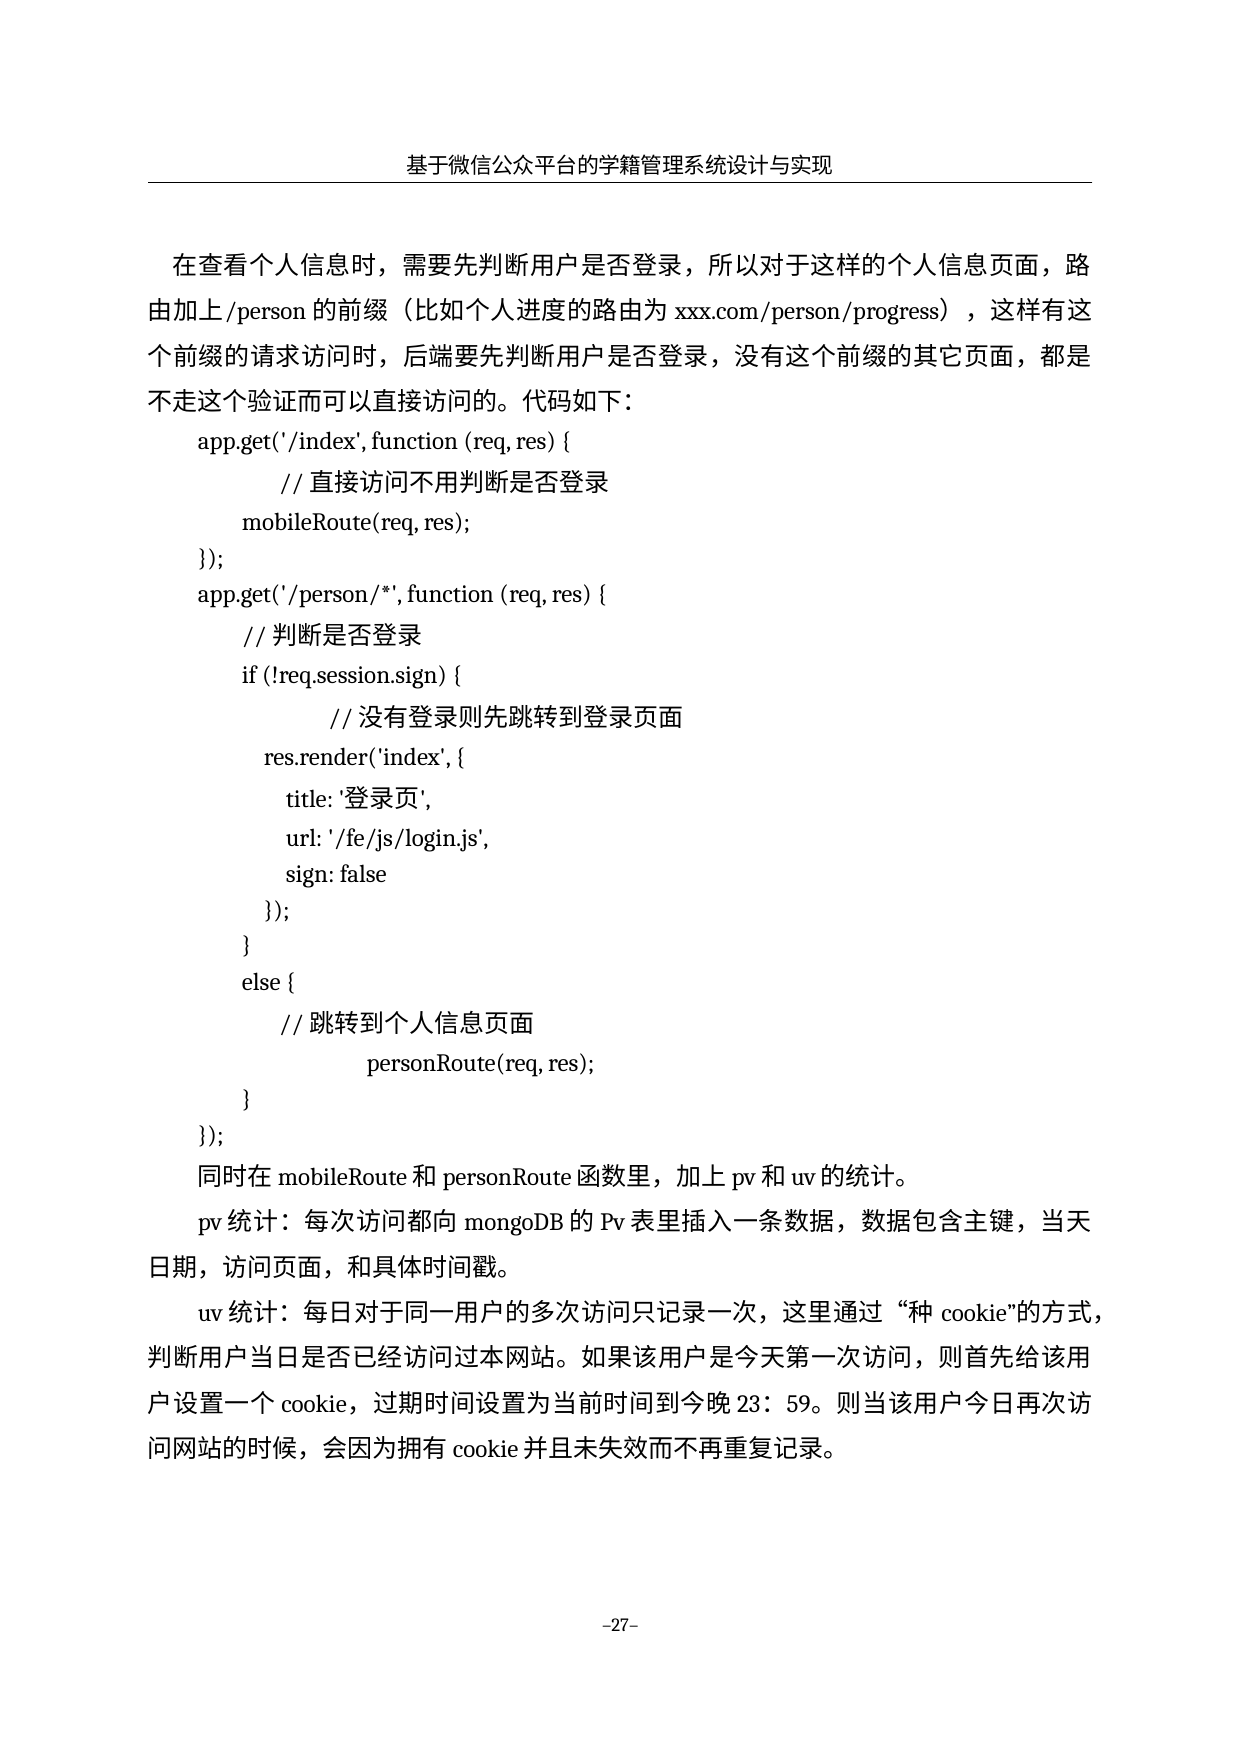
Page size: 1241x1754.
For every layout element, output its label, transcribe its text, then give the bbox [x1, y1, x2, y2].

text }); [148, 1121, 1092, 1149]
text // 直接访问不用判断是否登录 [148, 463, 1092, 499]
text mobileRoute(req, res); [148, 508, 1092, 537]
text pv统计：每次访问都向mongoDB的Pv表里插入一条数据，数据包含主键，当天日期，访问页面，和具体时间戳。 [148, 1202, 1092, 1283]
text app.get('/index', function (req, res) { [148, 427, 1092, 456]
text // 没有登录则先跳转到登录页面 [148, 697, 1092, 733]
text }); [148, 544, 1092, 573]
text } [148, 1084, 1092, 1113]
text uv统计：每日对于同一用户的多次访问只记录一次，这里通过“种cookie”的方式，判断用户当日是否已经访问过本网站。如果该用户是今天第一次访问，则首先给该用户设置一个cookie，过期时间设置为当前时间到今晚23：59。则当该用户今日再次访问网站的时候，会因为拥有cookie并且未失效而不再重复记录。 [148, 1292, 1092, 1464]
text url: '/fe/js/login.js', [148, 824, 1092, 852]
text app.get('/person/*', function (req, res) { [148, 580, 1092, 609]
text } [148, 931, 1092, 960]
text 同时在mobileRoute和personRoute函数里，加上pv和uv的统计。 [148, 1156, 1092, 1193]
text }); [148, 896, 1092, 924]
text 在查看个人信息时，需要先判断用户是否登录，所以对于这样的个人信息页面，路由加上/person的前缀（比如个人进度的路由为xxx.com/person/progress），这样有这个前缀的请求访问时，后端要先判断用户是否登录，没有这个前缀的其它页面，都是不走这个验证而可以直接访问的。代码如下： [148, 246, 1092, 418]
text // 跳转到个人信息页面 [148, 1003, 1092, 1039]
text title: '登录页', [148, 778, 1092, 814]
text personRoute(req, res); [148, 1049, 1092, 1077]
text else { [148, 967, 1092, 996]
text // 判断是否登录 [148, 616, 1092, 652]
text if (!req.session.sign) { [148, 661, 1092, 690]
text sign: false [148, 859, 1092, 888]
text res.render('index', { [148, 742, 1092, 771]
